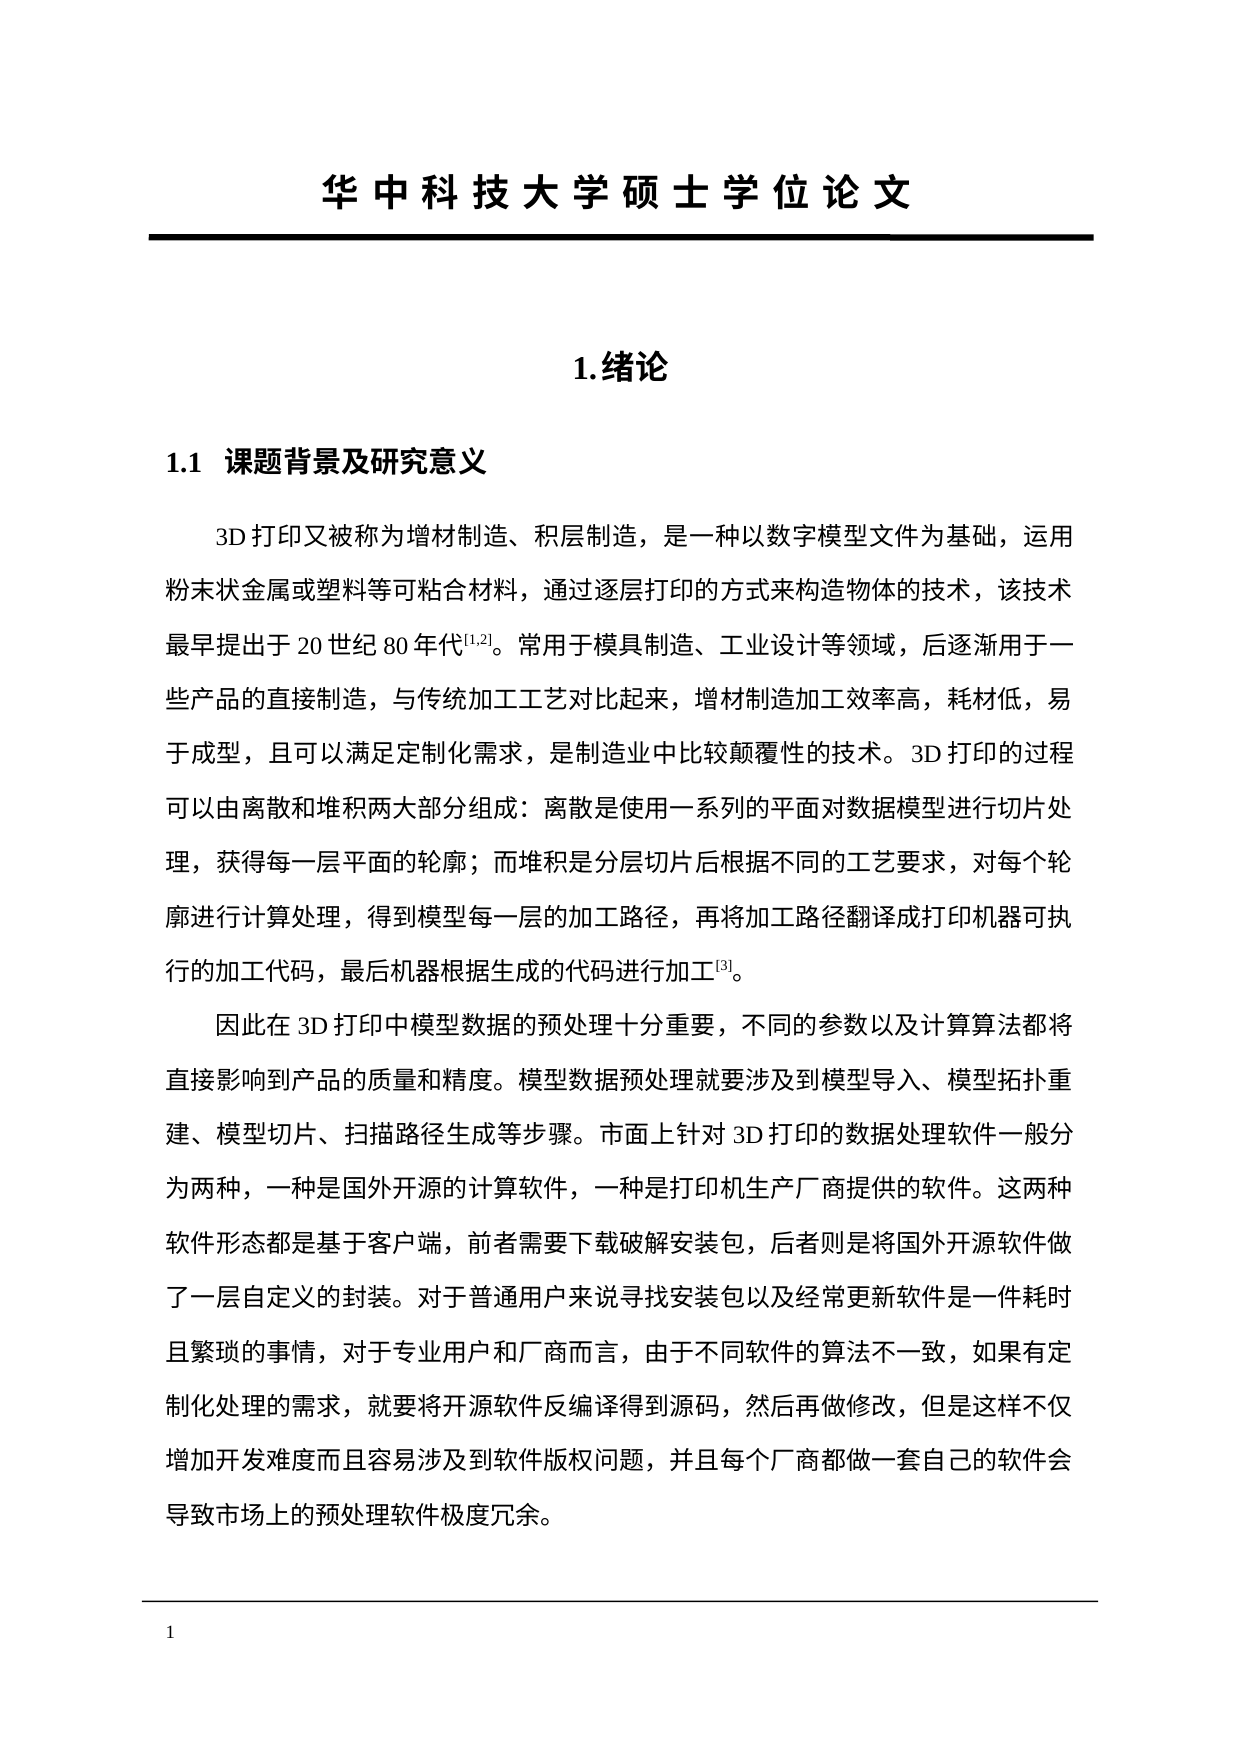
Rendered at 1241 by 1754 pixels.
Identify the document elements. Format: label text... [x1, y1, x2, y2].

text 3D打印又被称为增材制造、积层制造，是一种以数字模型文件为基础，运用粉末状金属或塑料等可粘合材料，通过逐层打印的方式来构造物体的技术，该技术最早提出于20世纪80年代[1,2]。常用于模具制造、工业设计等领域，后逐渐用于一些产品的直接制造，与传统加工工艺对比起来，增材制造加工效率高，耗材低，易于成型，且可以满足定制化需求，是制造业中比较颠覆性的技术。3D打印的过程可以由离散和堆积两大部分组成：离散是使用一系列的平面对数据模型进行切片处理，获得每一层平面的轮廓；而堆积是分层切片后根据不同的工艺要求，对每个轮廓进行计算处理，得到模型每一层的加工路径，再将加工路径翻译成打印机器可执行的加工代码，最后机器根据生成的代码进行加工[3]。 [165, 516, 1075, 988]
subtitle 课题背景及研究意义 [165, 438, 1075, 481]
subtitle 绪论 [165, 341, 1075, 389]
text 因此在3D打印中模型数据的预处理十分重要，不同的参数以及计算算法都将直接影响到产品的质量和精度。模型数据预处理就要涉及到模型导入、模型拓扑重建、模型切片、扫描路径生成等步骤。市面上针对3D打印的数据处理软件一般分为两种，一种是国外开源的计算软件，一种是打印机生产厂商提供的软件。这两种软件形态都是基于客户端，前者需要下载破解安装包，后者则是将国外开源软件做了一层自定义的封装。对于普通用户来说寻找安装包以及经常更新软件是一件耗时且繁琐的事情，对于专业用户和厂商而言，由于不同软件的算法不一致，如果有定制化处理的需求，就要将开源软件反编译得到源码，然后再做修改，但是这样不仅增加开发难度而且容易涉及到软件版权问题，并且每个厂商都做一套自己的软件会导致市场上的预处理软件极度冗余。 [165, 1006, 1075, 1531]
